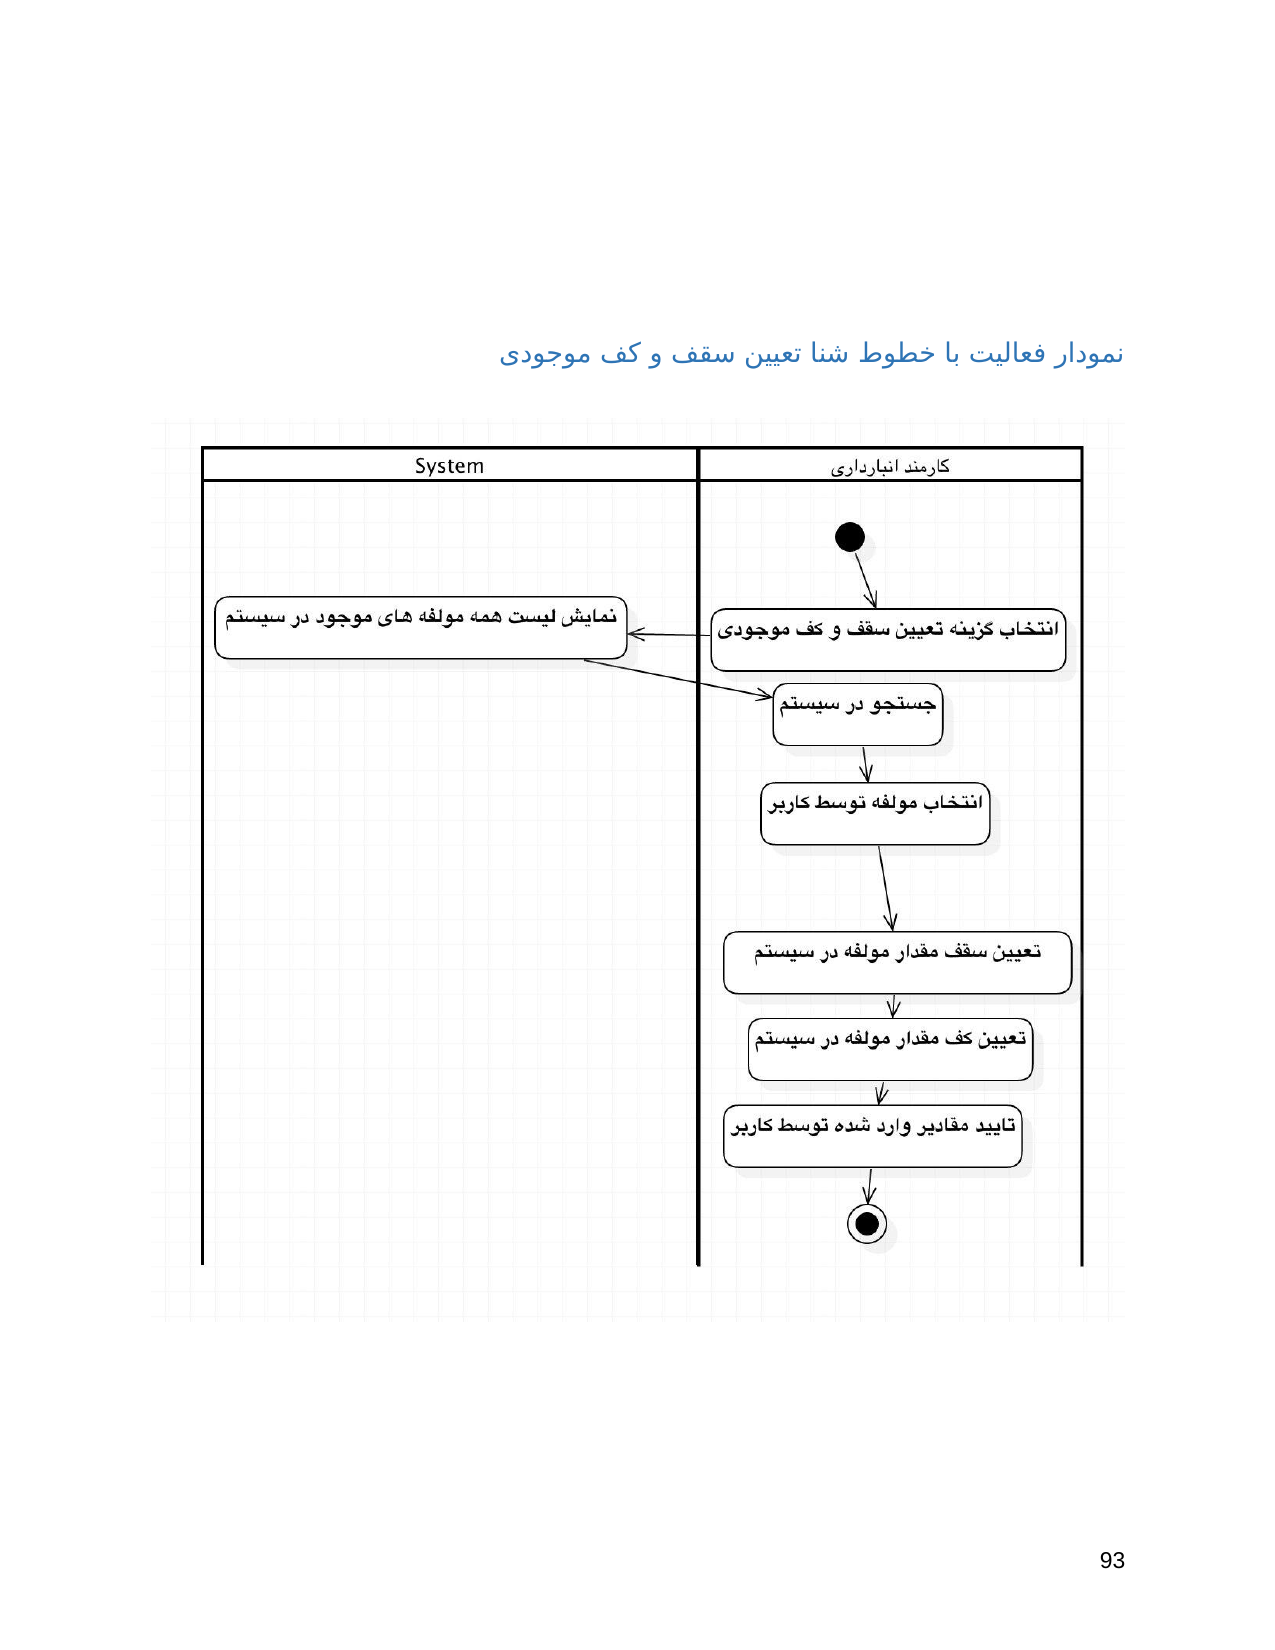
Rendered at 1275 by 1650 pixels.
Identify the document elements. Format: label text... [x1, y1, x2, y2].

picture [151, 418, 1125, 1322]
subtitle نمودار فعالیت با خطوط شنا تعیین سقف و کف موجودی [150, 337, 1125, 369]
